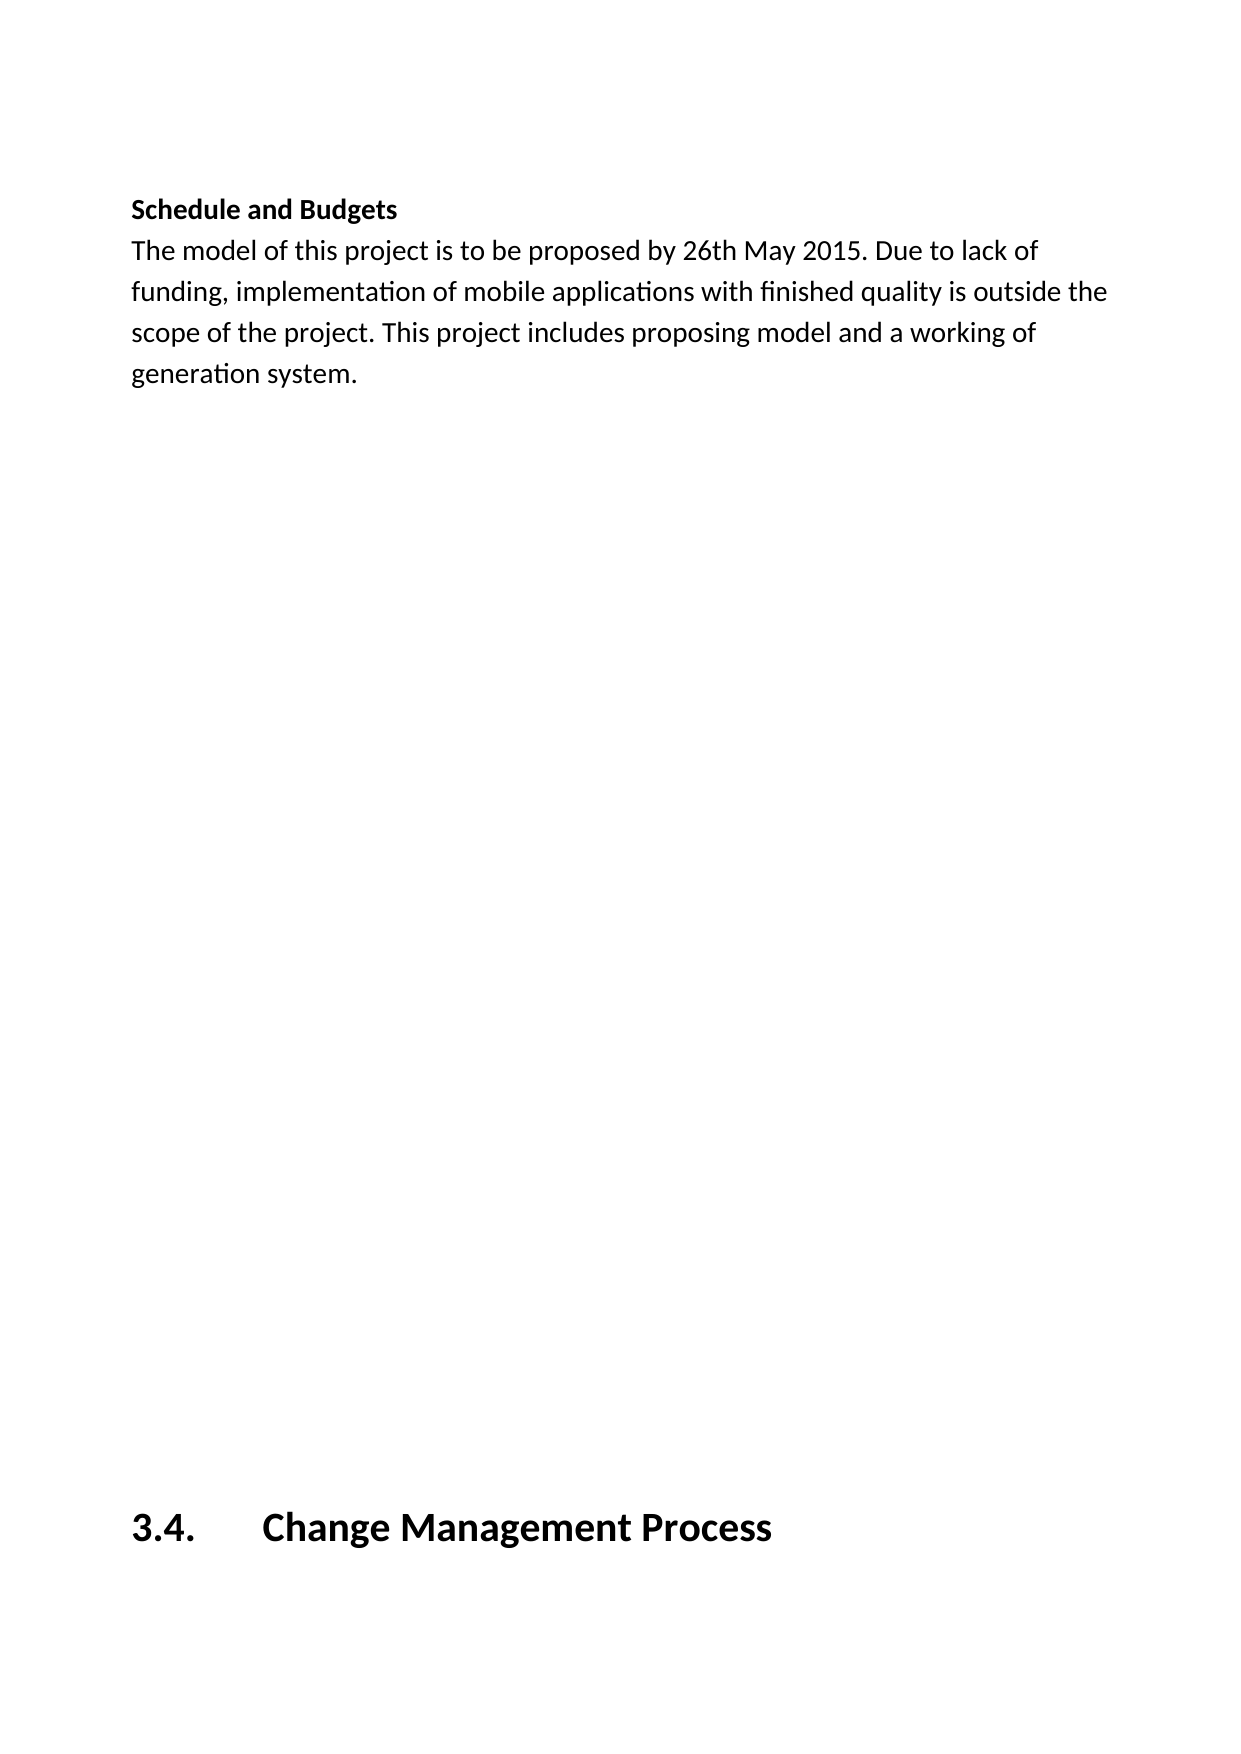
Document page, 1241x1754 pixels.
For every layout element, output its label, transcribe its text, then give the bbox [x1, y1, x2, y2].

text Schedule and Budgets [131, 191, 1128, 227]
text 3.4. Change Management Process [131, 1501, 1128, 1552]
text The model of this project is to be proposed by 26th May 2015. Due to lack of funding, implementation of mobile applications with finished quality is outside the scope of the project. This project includes proposing model and a working of generation system. [131, 232, 1128, 390]
